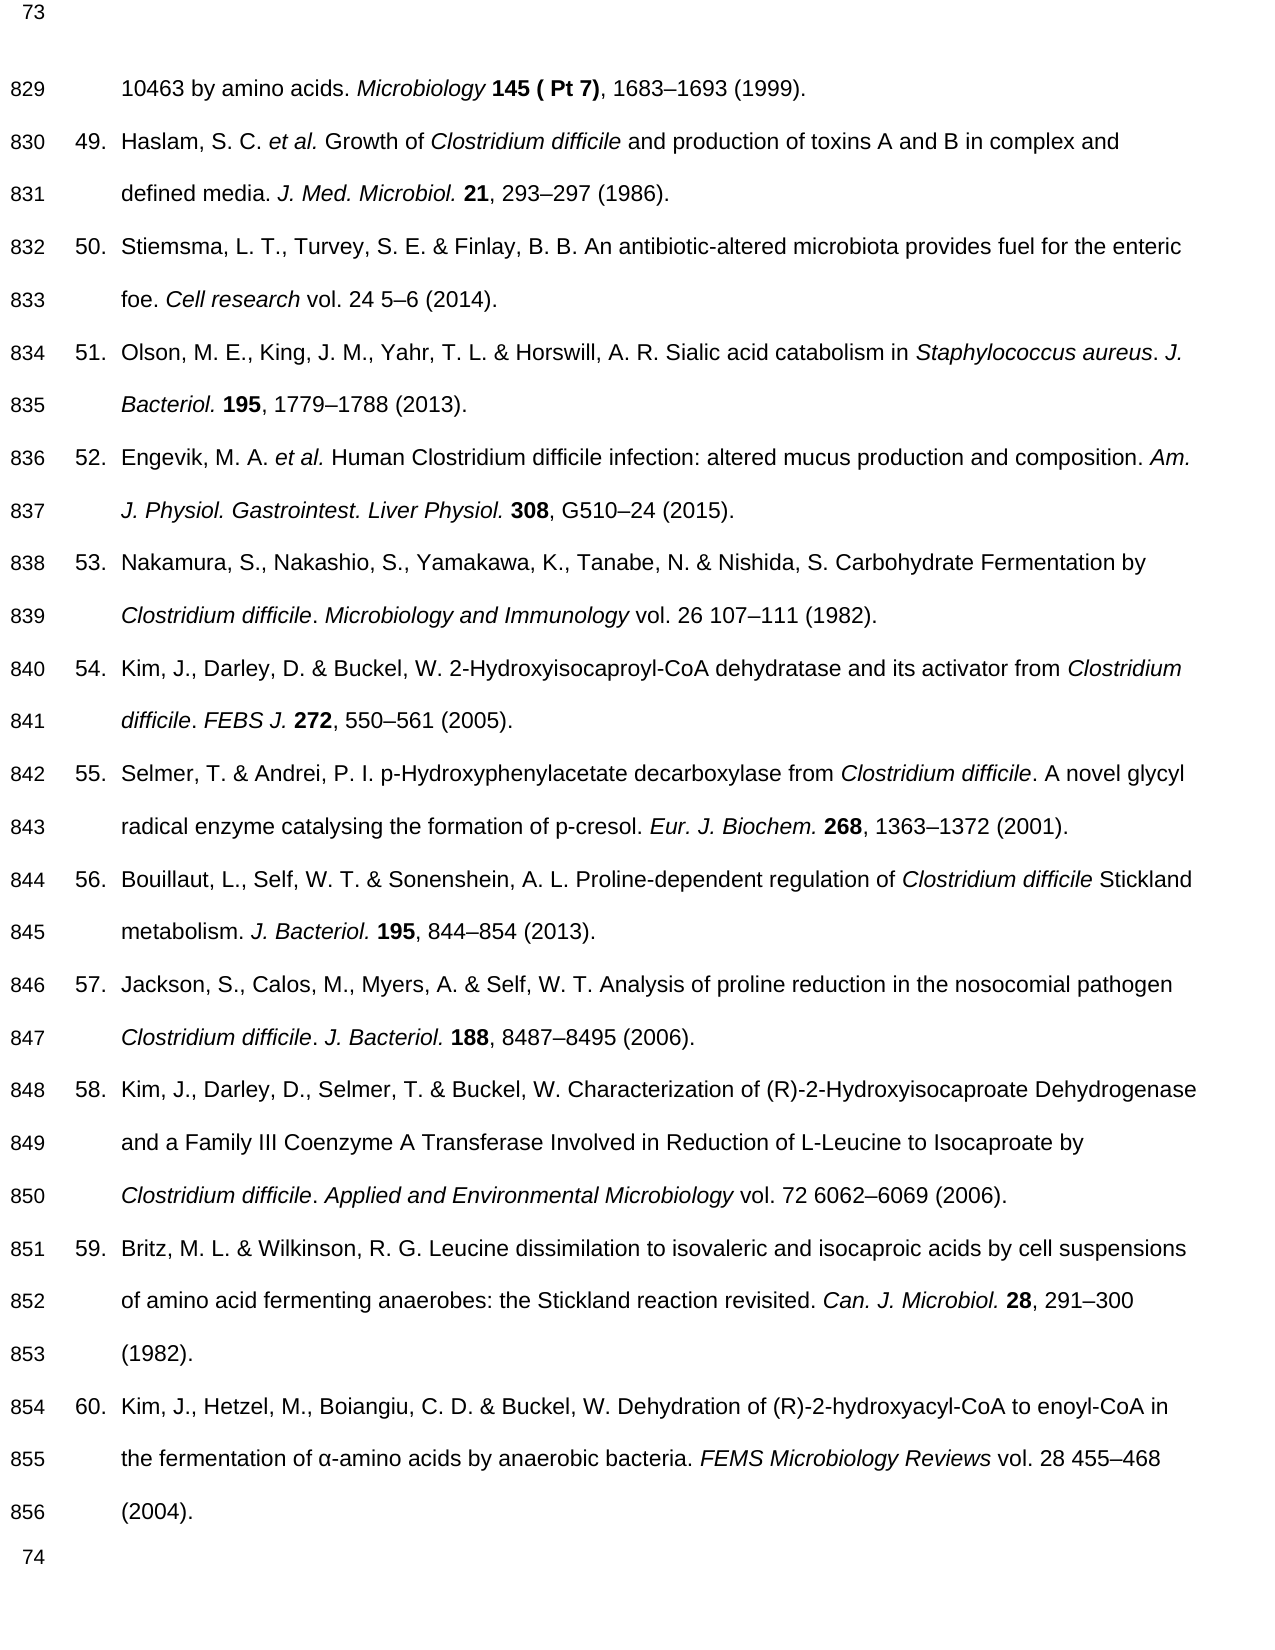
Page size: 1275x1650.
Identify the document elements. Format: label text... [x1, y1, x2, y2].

text 51. Olson, M. E., King, J. M., Yahr, T. L. & Horswill, A. R. Sialic acid catabolism in Staphylococcus aureus. J. Bacteriol. 195, 1779–1788 (2013). [75, 338, 1200, 418]
text 55. Selmer, T. & Andrei, P. I. p-Hydroxyphenylacetate decarboxylase from Clostridium difficile. A novel glycyl radical enzyme catalysing the formation of p-cresol. Eur. J. Biochem. 268, 1363–1372 (2001). [75, 760, 1200, 839]
text 57. Jackson, S., Calos, M., Myers, A. & Self, W. T. Analysis of proline reduction in the nosocomial pathogen Clostridium difficile. J. Bacteriol. 188, 8487–8495 (2006). [75, 971, 1200, 1050]
text 52. Engevik, M. A. et al. Human Clostridium difficile infection: altered mucus production and composition. Am. J. Physiol. Gastrointest. Liver Physiol. 308, G510–24 (2015). [75, 444, 1200, 523]
text 54. Kim, J., Darley, D. & Buckel, W. 2-Hydroxyisocaproyl-CoA dehydratase and its activator from Clostridium difficile. FEBS J. 272, 550–561 (2005). [75, 655, 1200, 734]
text 50. Stiemsma, L. T., Turvey, S. E. & Finlay, B. B. An antibiotic-altered microbiota provides fuel for the enteric foe. Cell research vol. 24 5–6 (2014). [75, 233, 1200, 312]
text 56. Bouillaut, L., Self, W. T. & Sonenshein, A. L. Proline-dependent regulation of Clostridium difficile Stickland metabolism. J. Bacteriol. 195, 844–854 (2013). [75, 866, 1200, 945]
text 49. Haslam, S. C. et al. Growth of Clostridium difficile and production of toxins A and B in complex and defined media. J. Med. Microbiol. 21, 293–297 (1986). [75, 128, 1200, 207]
text 60. Kim, J., Hetzel, M., Boiangiu, C. D. & Buckel, W. Dehydration of (R)-2-hydroxyacyl-CoA to enoyl-CoA in the fermentation of α-amino acids by anaerobic bacteria. FEMS Microbiology Reviews vol. 28 455–468 (2004). [75, 1393, 1200, 1524]
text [75, 75, 1200, 101]
text 59. Britz, M. L. & Wilkinson, R. G. Leucine dissimilation to isovaleric and isocaproic acids by cell suspensions of amino acid fermenting anaerobes: the Stickland reaction revisited. Can. J. Microbiol. 28, 291–300 (1982). [75, 1234, 1200, 1366]
text 58. Kim, J., Darley, D., Selmer, T. & Buckel, W. Characterization of (R)-2-Hydroxyisocaproate Dehydrogenase and a Family III Coenzyme A Transferase Involved in Reduction of L-Leucine to Isocaproate by Clostridium difficile. Applied and Environmental Microbiology vol. 72 6062–6069 (2006). [75, 1076, 1200, 1208]
text 53. Nakamura, S., Nakashio, S., Yamakawa, K., Tanabe, N. & Nishida, S. Carbohydrate Fermentation by Clostridium difficile. Microbiology and Immunology vol. 26 107–111 (1982). [75, 549, 1200, 628]
